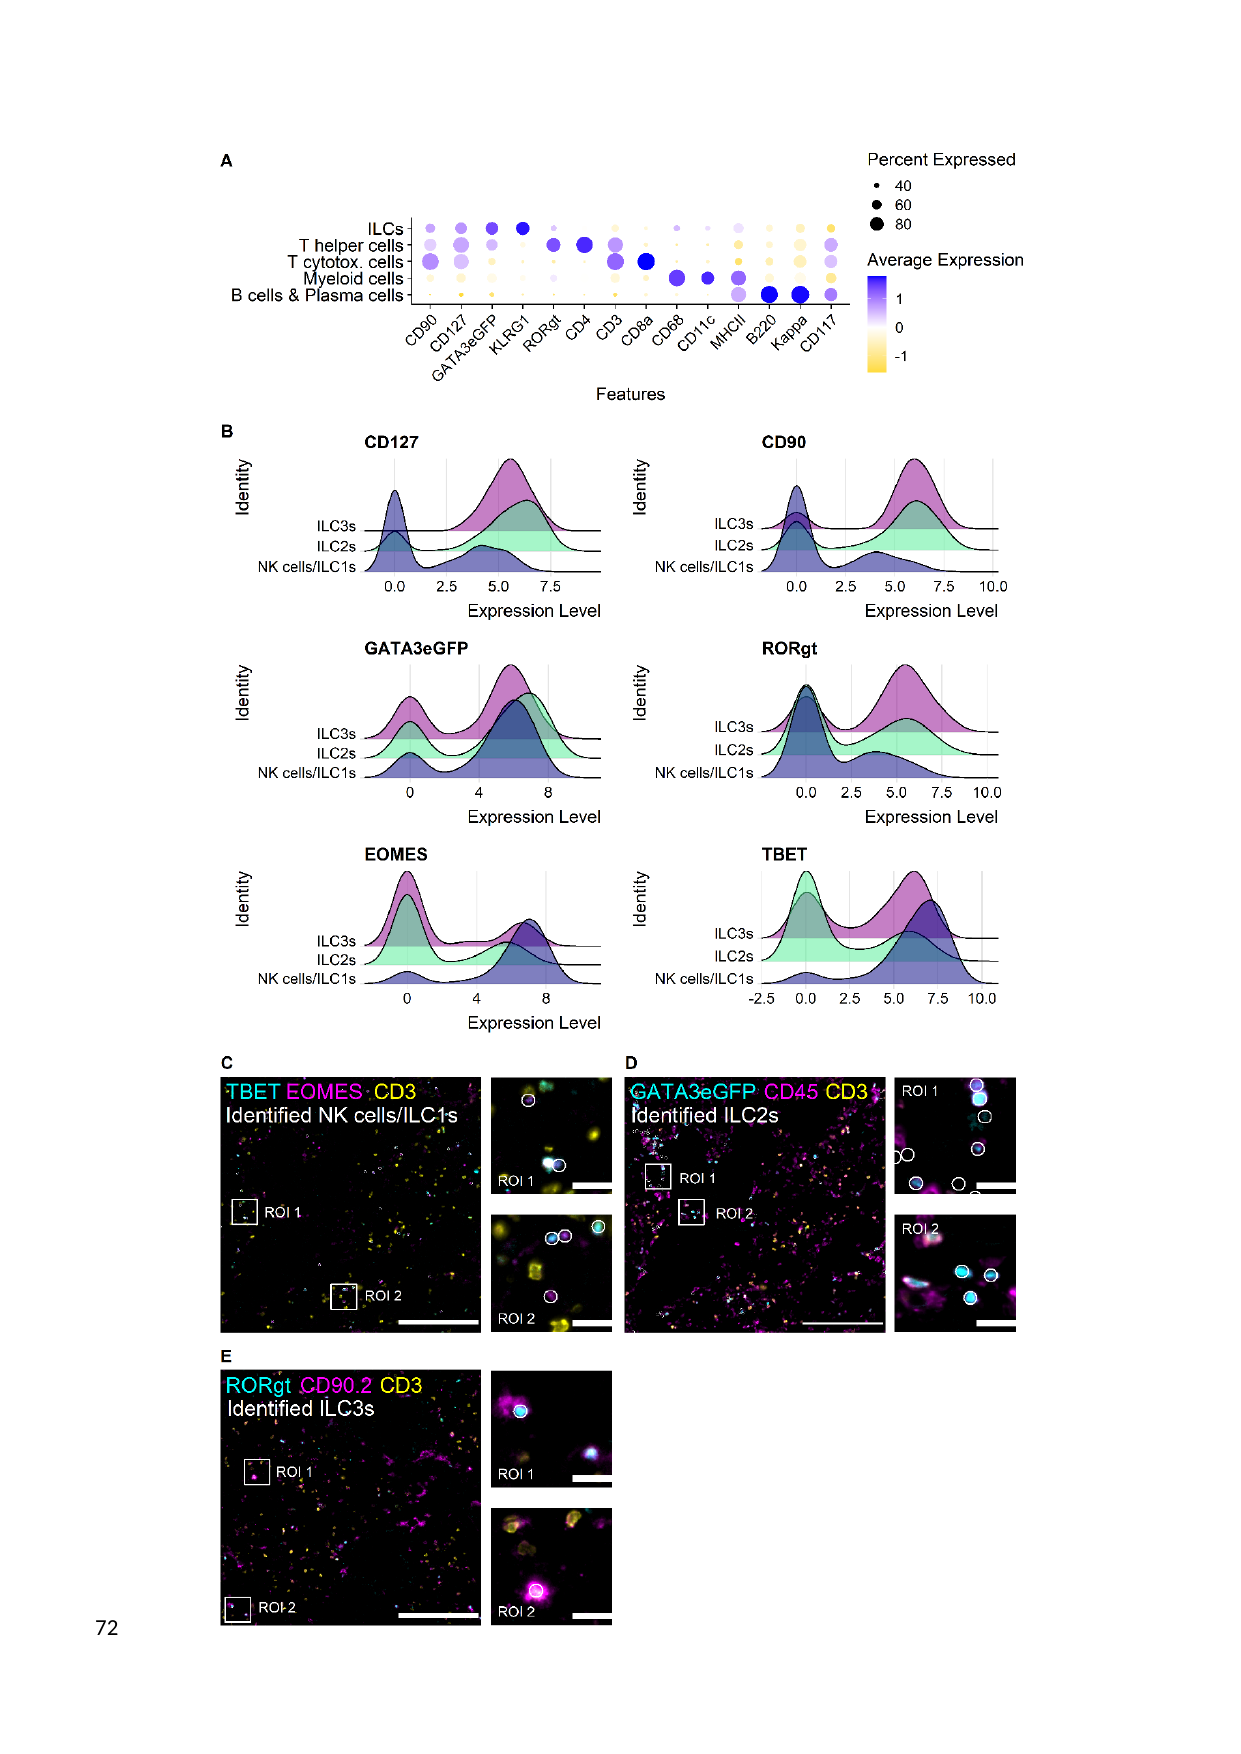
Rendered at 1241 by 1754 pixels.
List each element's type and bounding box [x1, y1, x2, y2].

picture [214, 147, 1026, 1636]
